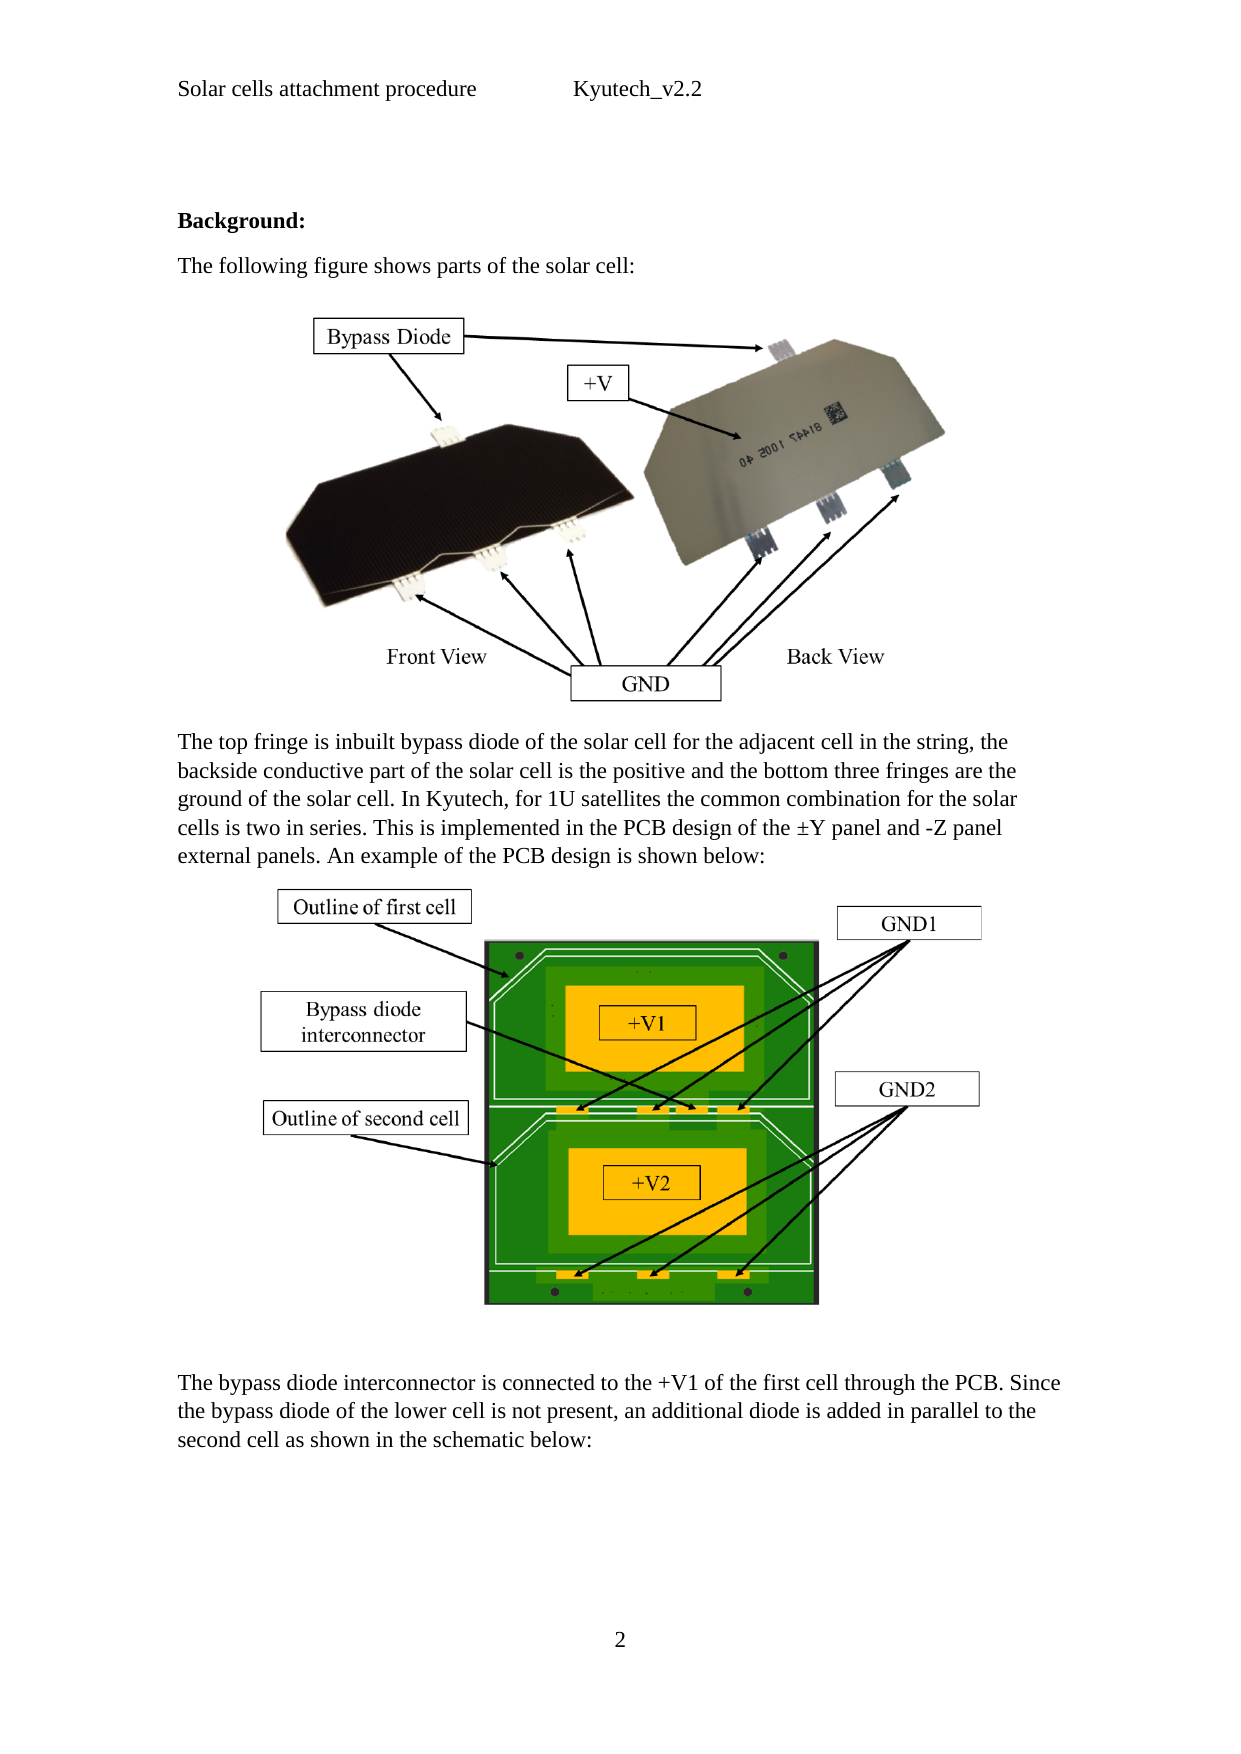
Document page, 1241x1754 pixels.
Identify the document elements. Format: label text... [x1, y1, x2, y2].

text The top fringe is inbuilt bypass diode of the solar cell for the adjacent cell in the string, the backside conductive part of the solar cell is the positive and the bottom three fringes are the ground of the solar cell. In Kyutech, for 1U satellites the common combination for the solar cells is two in series. This is implemented in the PCB design of the ±Y panel and -Z panel external panels. An example of the PCB design is shown below: [177, 728, 1063, 868]
text Background: [177, 207, 1063, 233]
text The bypass diode interconnector is connected to the +V1 of the first cell through the PCB. Since the bypass diode of the lower cell is not present, an additional diode is added in parallel to the second cell as shown in the schematic below: [177, 1369, 1063, 1452]
text The following figure shows parts of the solar cell: [177, 252, 1063, 278]
picture [258, 887, 982, 1305]
picture [284, 297, 957, 710]
